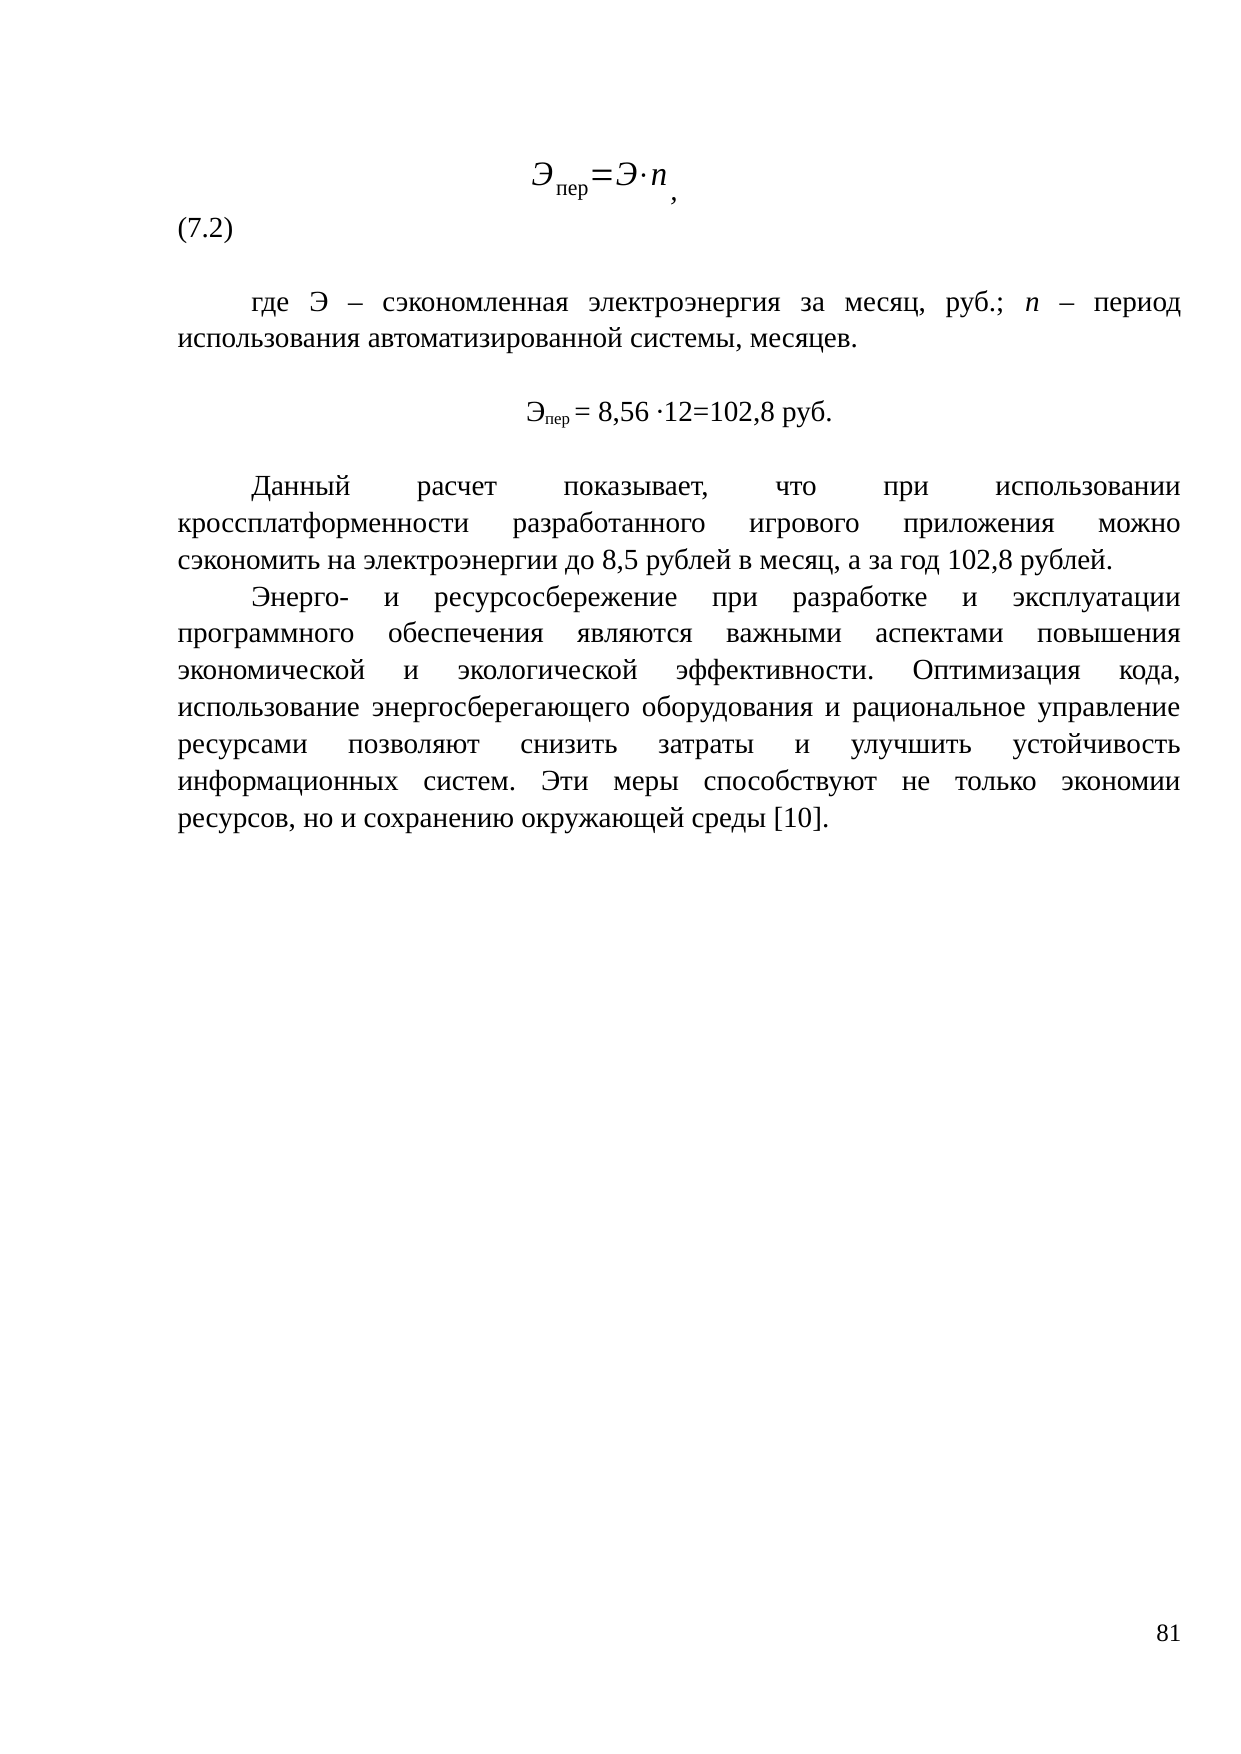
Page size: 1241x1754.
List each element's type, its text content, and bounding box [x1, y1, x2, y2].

text Эпер = 8,56 ∙12=102,8 руб. [177, 394, 1181, 428]
text Энерго- и ресурсосбережение при разработке и эксплуатации программного обеспечения являются важными аспектами повышения экономической и экологической эффективности. Оптимизация кода, использование энергосберегающего оборудования и рациональное управление ресурсами позволяют снизить затраты и улучшить устойчивость информационных систем. Эти меры способствуют не только экономии ресурсов, но и сохранению окружающей среды [10]. [177, 579, 1181, 833]
text где Э – сэкономленная электроэнергия за месяц, руб.; n – период использования автоматизированной системы, месяцев. [177, 284, 1181, 354]
text , (7.2) [177, 155, 1181, 243]
text Данный расчет показывает, что при использовании кроссплатформенности разработанного игрового приложения можно сэкономить на электроэнергии до 8,5 рублей в месяц, а за год 102,8 рублей. [177, 468, 1181, 575]
